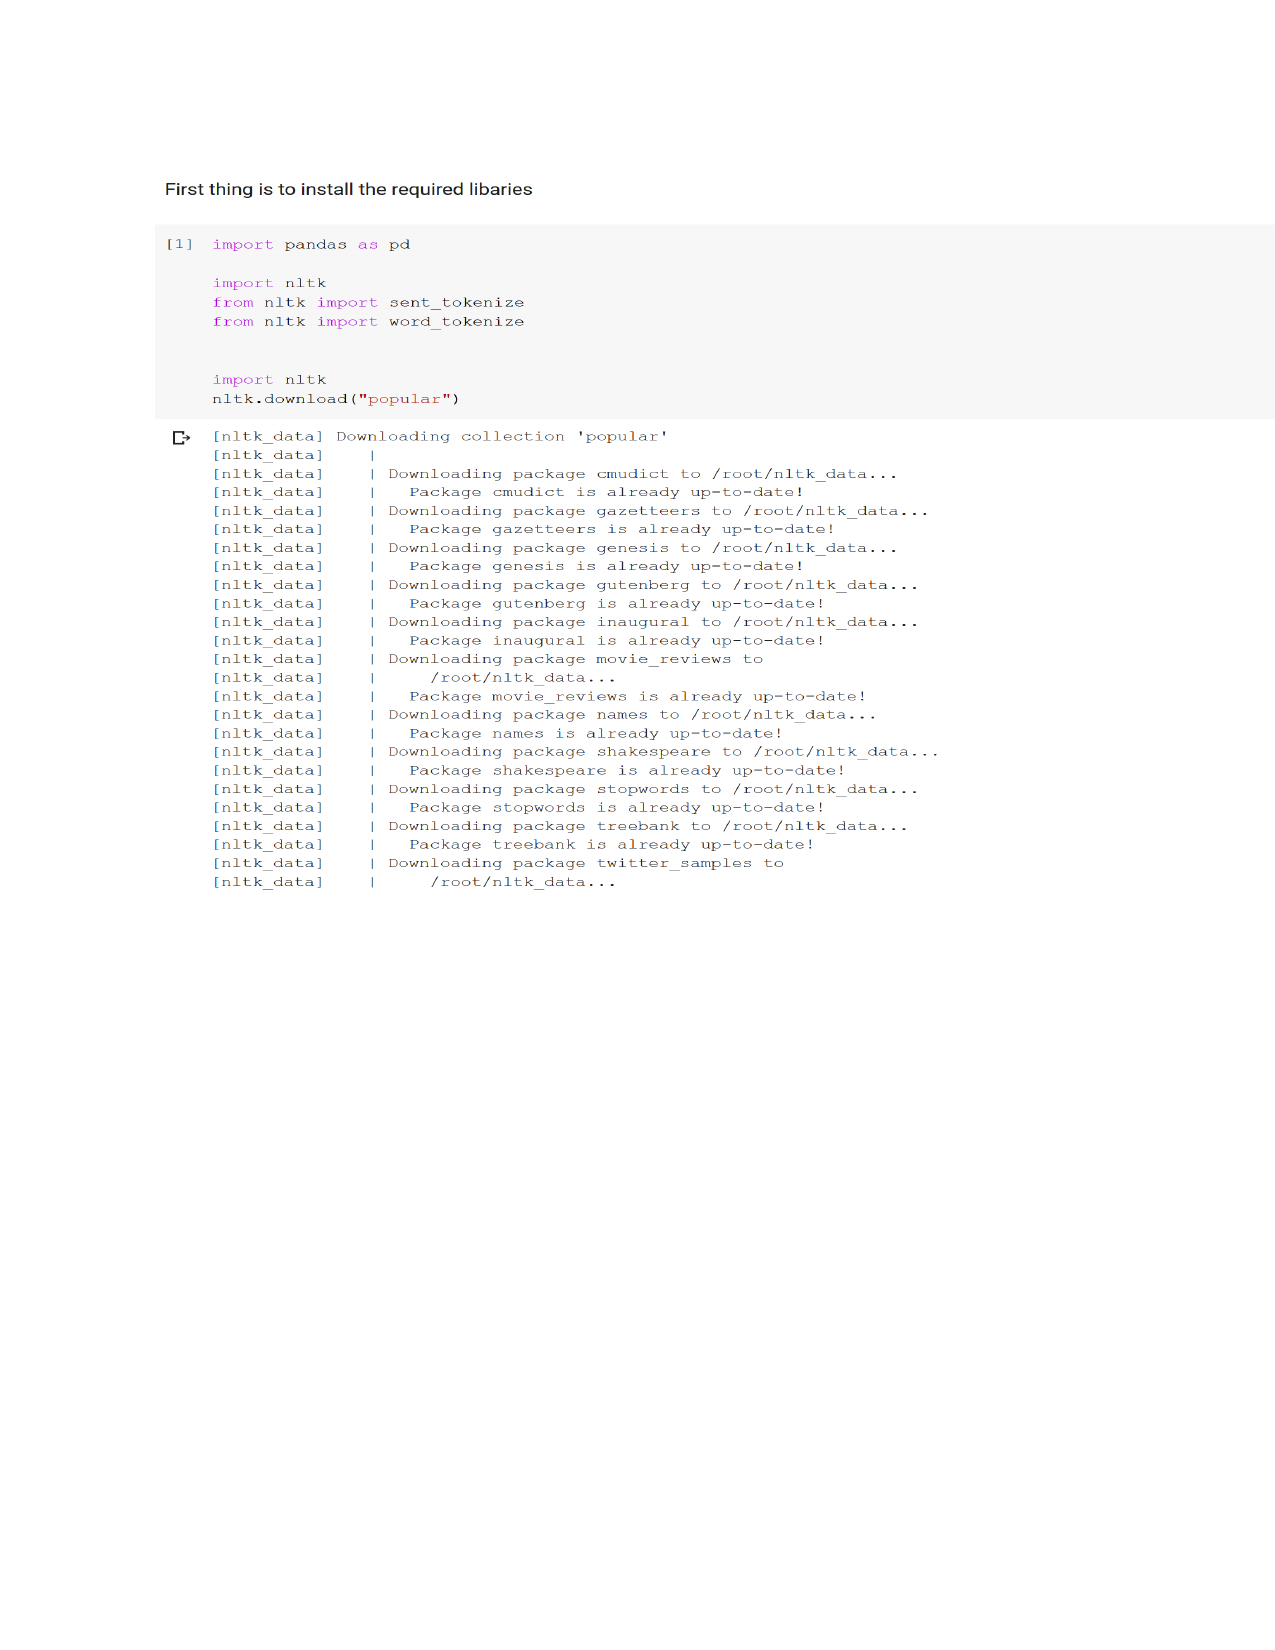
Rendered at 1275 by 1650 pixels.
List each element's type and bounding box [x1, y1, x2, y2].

picture [150, 150, 1275, 892]
